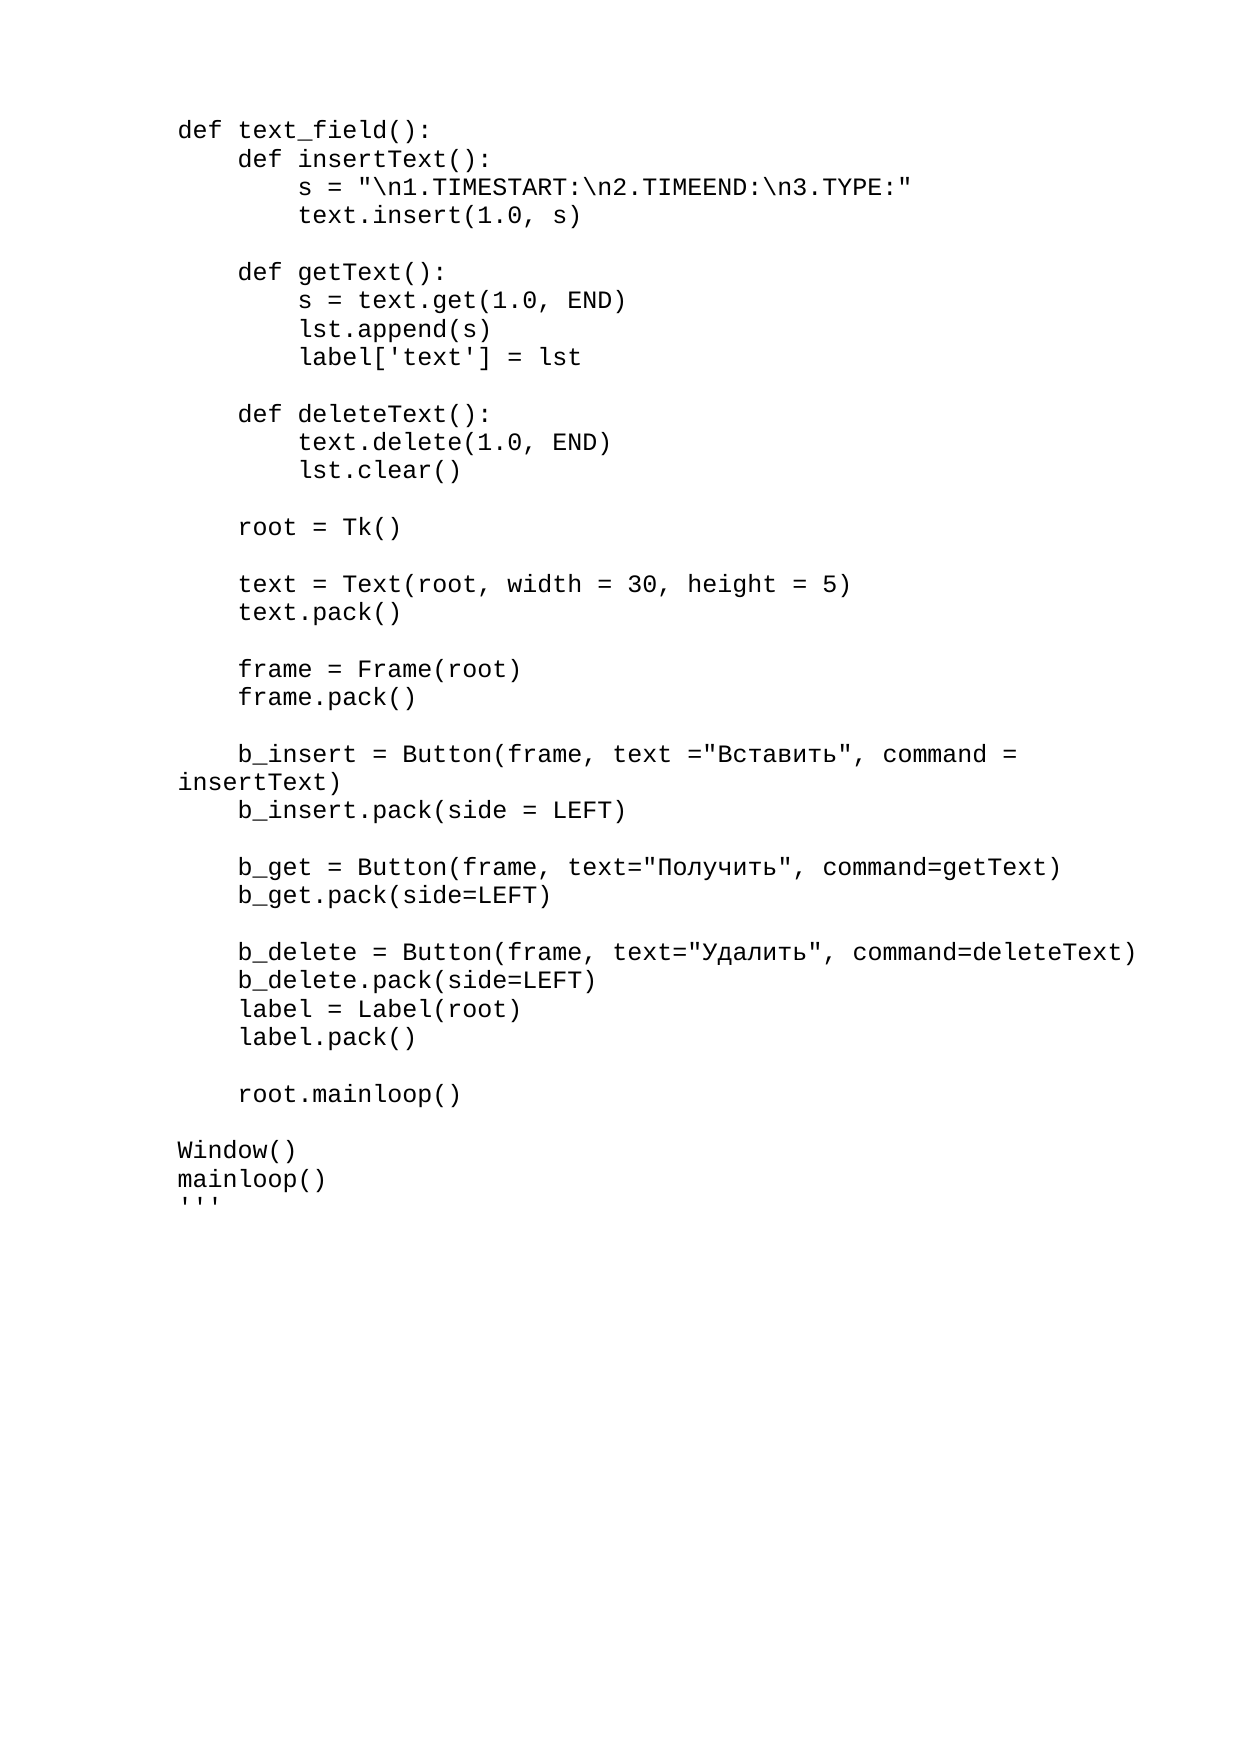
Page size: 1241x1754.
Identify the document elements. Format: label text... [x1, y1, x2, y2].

text b_delete = Button(frame, text="Удалить", command=deleteText) [177, 940, 1152, 968]
text frame.pack() [177, 685, 1152, 713]
text b_delete.pack(side=LEFT) [177, 968, 1152, 996]
text frame = Frame(root) [177, 656, 1152, 685]
text lst.append(s) [177, 316, 1152, 345]
text def insertText(): [177, 146, 1152, 175]
text text.insert(1.0, s) [177, 203, 1152, 231]
text def text_field(): [177, 118, 1152, 146]
text text.pack() [177, 600, 1152, 628]
text def getText(): [177, 260, 1152, 288]
text lst.clear() [177, 458, 1152, 486]
text def deleteText(): [177, 401, 1152, 430]
text label.pack() [177, 1025, 1152, 1053]
text root.mainloop() [177, 1081, 1152, 1110]
text b_get = Button(frame, text="Получить", command=getText) [177, 855, 1152, 883]
text s = "\n1.TIMESTART:\n2.TIMEEND:\n3.TYPE:" [177, 175, 1152, 203]
text label['text'] = lst [177, 345, 1152, 373]
text text = Text(root, width = 30, height = 5) [177, 571, 1152, 600]
text root = Tk() [177, 515, 1152, 543]
text b_insert = Button(frame, text ="Вставить", command = insertText) [177, 741, 1152, 798]
text b_insert.pack(side = LEFT) [177, 798, 1152, 826]
text s = text.get(1.0, END) [177, 288, 1152, 316]
text label = Label(root) [177, 996, 1152, 1025]
text ''' [177, 1195, 1152, 1223]
text b_get.pack(side=LEFT) [177, 883, 1152, 911]
text mainloop() [177, 1166, 1152, 1195]
text Window() [177, 1138, 1152, 1166]
text text.delete(1.0, END) [177, 430, 1152, 458]
